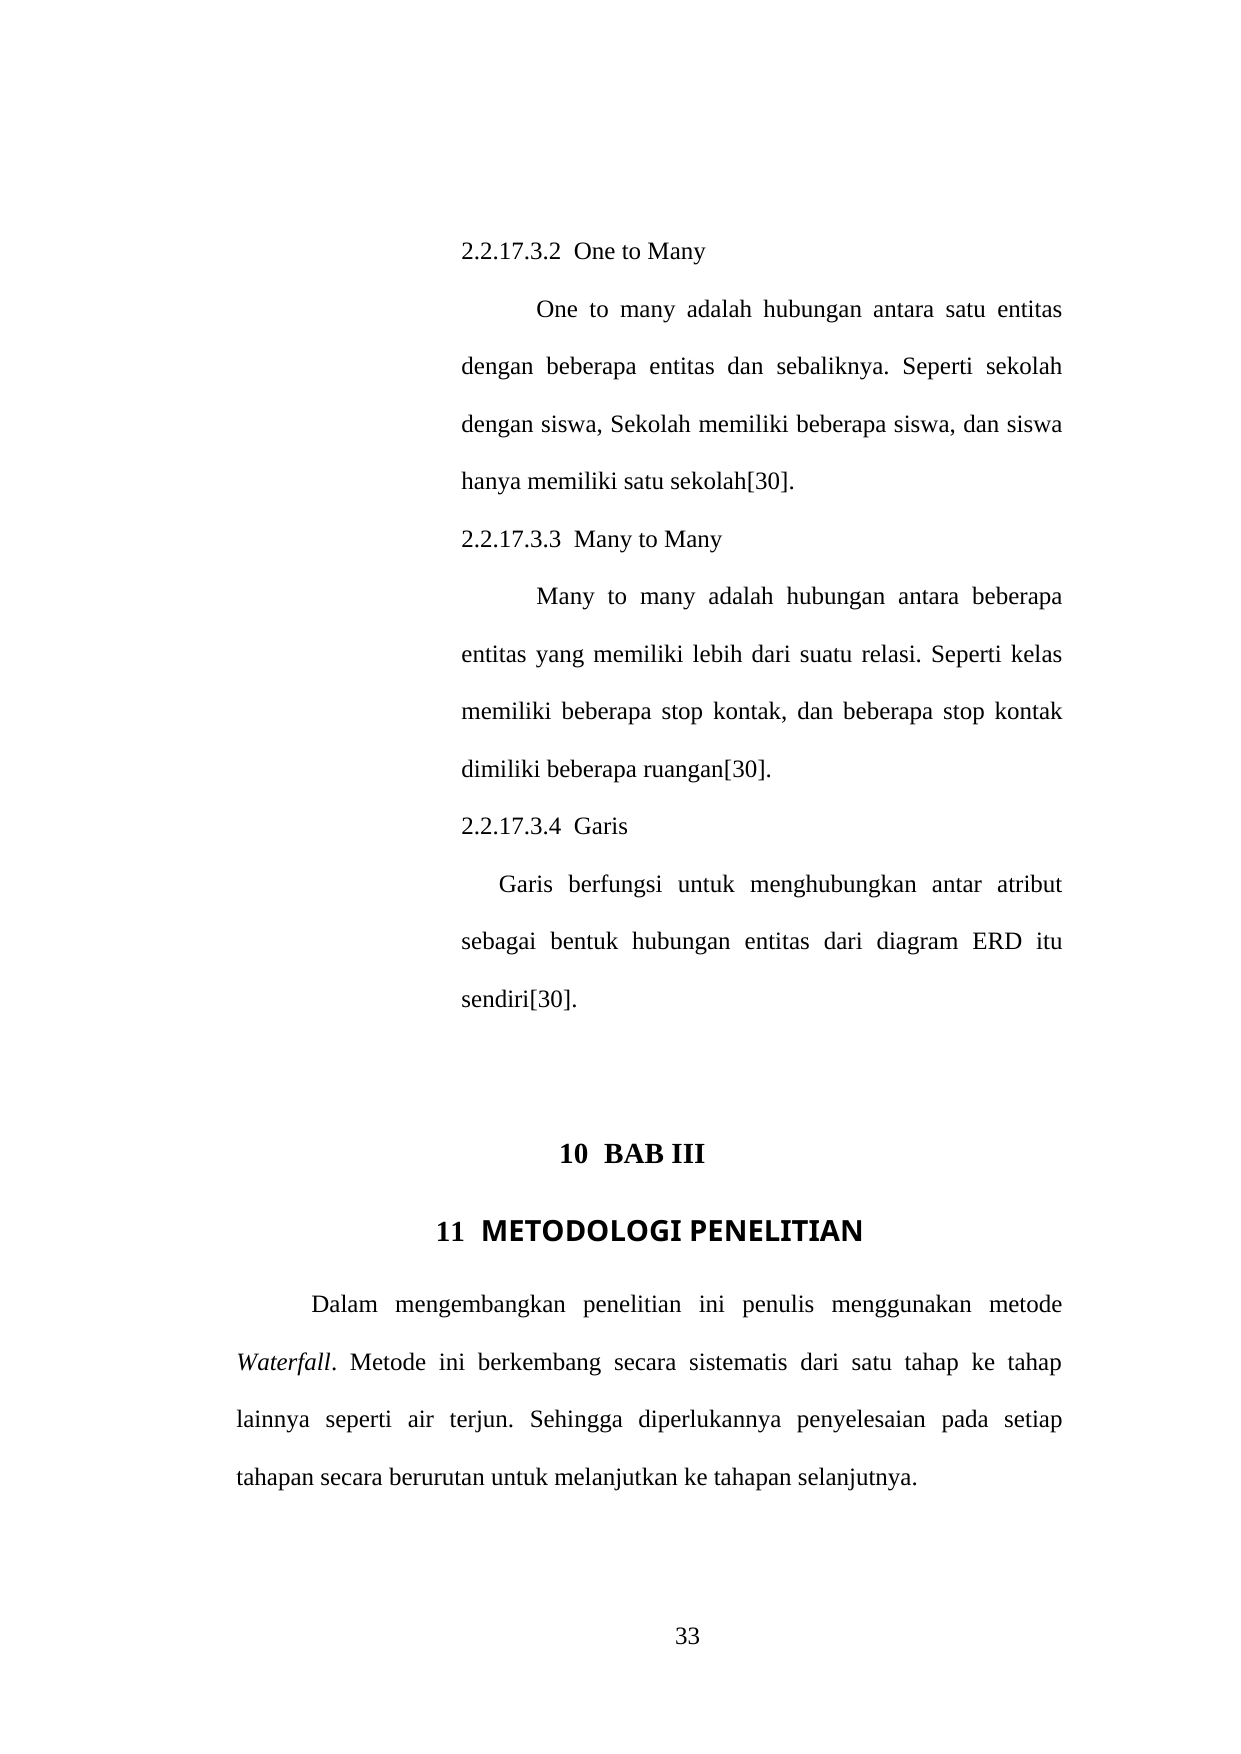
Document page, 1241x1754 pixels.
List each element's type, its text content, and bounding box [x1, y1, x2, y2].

text Garis berfungsi untuk menghubungkan antar atribut sebagai bentuk hubungan entitas dari diagram ERD itu sendiri[30]. [461, 869, 1063, 1012]
subtitle METODOLOGI PENELITIAN [236, 1210, 1063, 1249]
text Dalam mengembangkan penelitian ini penulis menggunakan metode Waterfall. Metode ini berkembang secara sistematis dari satu tahap ke tahap lainnya seperti air terjun. Sehingga diperlukannya penyelesaian pada setiap tahapan secara berurutan untuk melanjutkan ke tahapan selanjutnya. [236, 1289, 1063, 1491]
text One to many adalah hubungan antara satu entitas dengan beberapa entitas dan sebaliknya. Seperti sekolah dengan siswa, Sekolah memiliki beberapa siswa, dan siswa hanya memiliki satu sekolah[30]. [461, 294, 1063, 495]
text Many to many adalah hubungan antara beberapa entitas yang memiliki lebih dari suatu relasi. Seperti kelas memiliki beberapa stop kontak, dan beberapa stop kontak dimiliki beberapa ruangan[30]. [461, 581, 1063, 782]
text Many to Many [461, 524, 1063, 552]
text One to Many [461, 236, 1063, 265]
subtitle Bab III METODOLOGI PENELITIAN [236, 1137, 1063, 1170]
text Garis [461, 811, 1063, 840]
